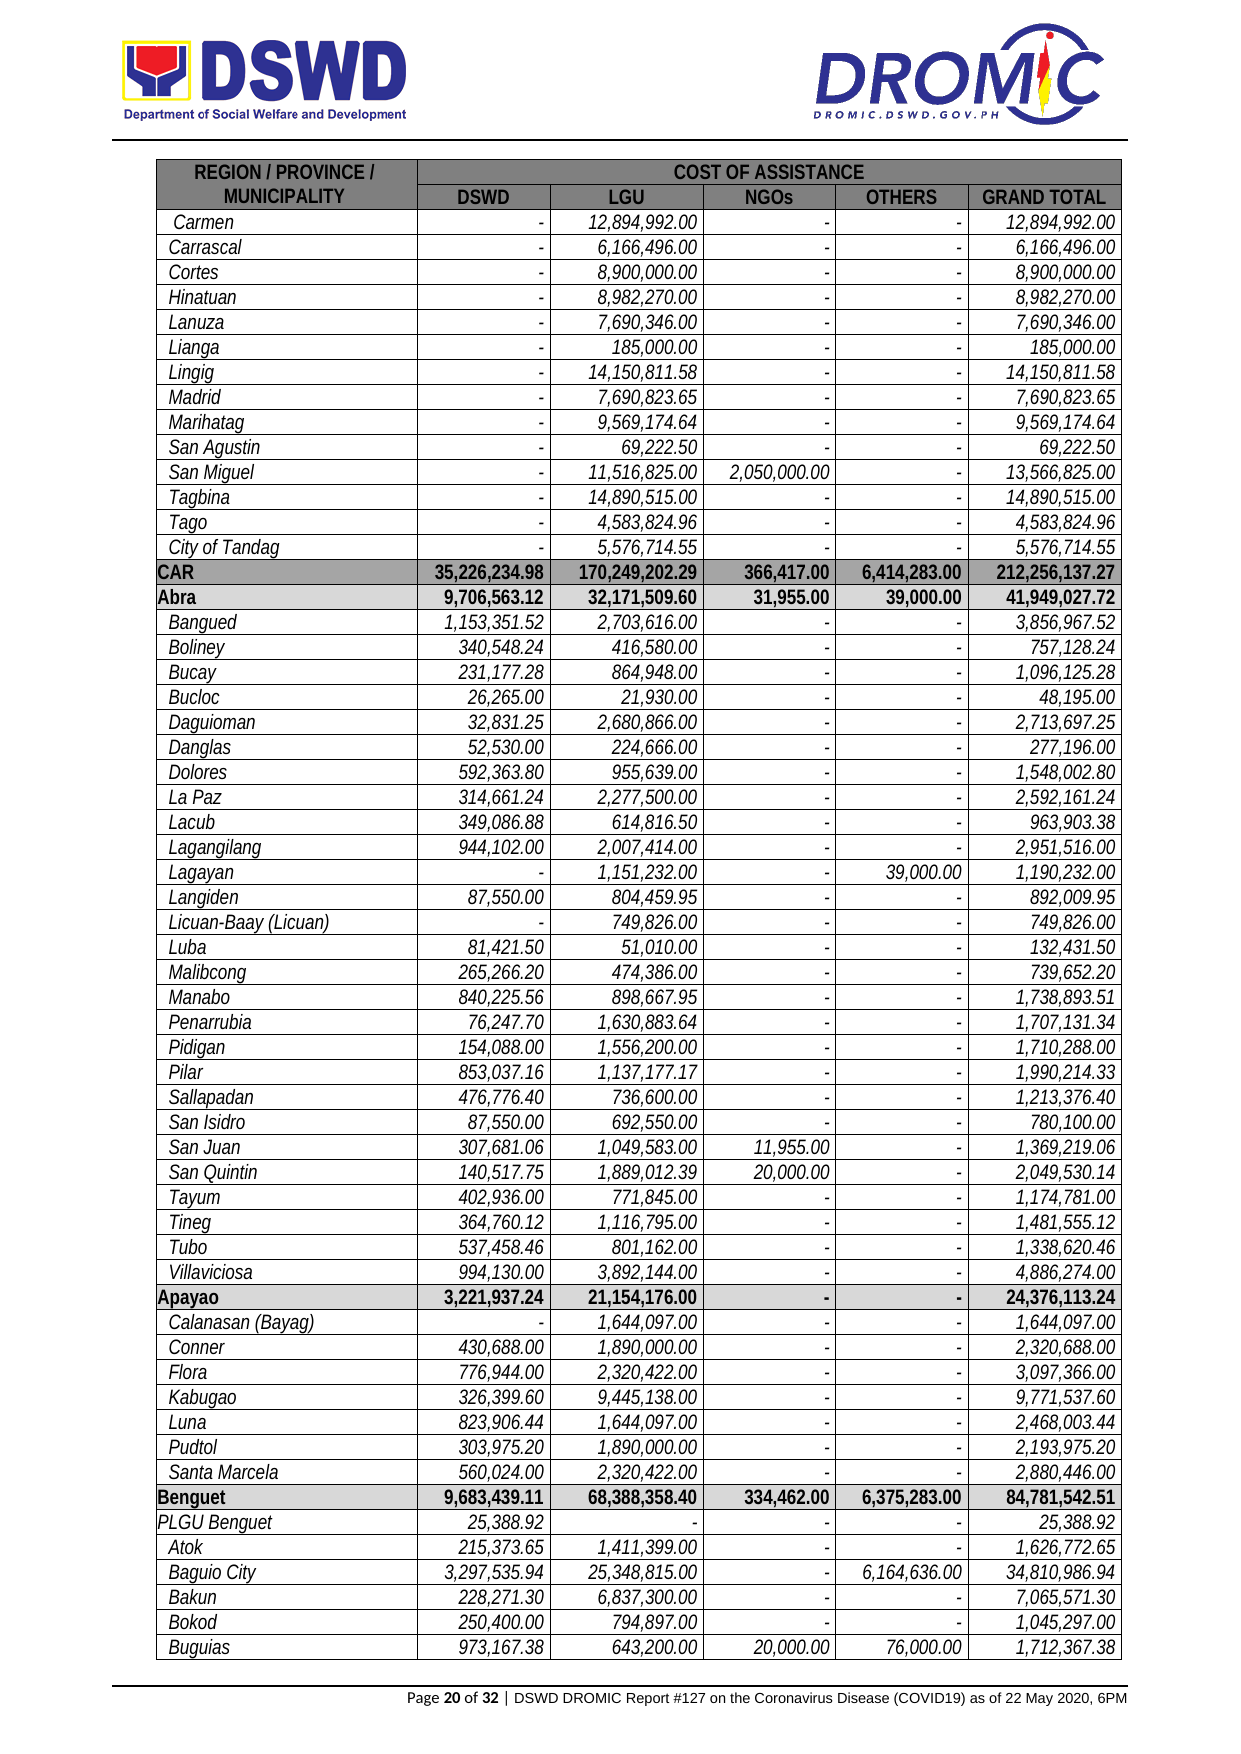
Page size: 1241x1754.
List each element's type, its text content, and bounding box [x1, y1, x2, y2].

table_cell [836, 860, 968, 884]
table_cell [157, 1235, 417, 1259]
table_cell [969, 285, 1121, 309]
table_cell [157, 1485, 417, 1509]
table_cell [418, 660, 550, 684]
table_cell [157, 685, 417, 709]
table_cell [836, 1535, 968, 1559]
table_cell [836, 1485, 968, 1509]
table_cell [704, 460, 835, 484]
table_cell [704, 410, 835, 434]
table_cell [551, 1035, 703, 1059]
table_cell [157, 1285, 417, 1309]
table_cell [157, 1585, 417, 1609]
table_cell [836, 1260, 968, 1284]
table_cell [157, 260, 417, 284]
table_cell DSWD [418, 185, 550, 209]
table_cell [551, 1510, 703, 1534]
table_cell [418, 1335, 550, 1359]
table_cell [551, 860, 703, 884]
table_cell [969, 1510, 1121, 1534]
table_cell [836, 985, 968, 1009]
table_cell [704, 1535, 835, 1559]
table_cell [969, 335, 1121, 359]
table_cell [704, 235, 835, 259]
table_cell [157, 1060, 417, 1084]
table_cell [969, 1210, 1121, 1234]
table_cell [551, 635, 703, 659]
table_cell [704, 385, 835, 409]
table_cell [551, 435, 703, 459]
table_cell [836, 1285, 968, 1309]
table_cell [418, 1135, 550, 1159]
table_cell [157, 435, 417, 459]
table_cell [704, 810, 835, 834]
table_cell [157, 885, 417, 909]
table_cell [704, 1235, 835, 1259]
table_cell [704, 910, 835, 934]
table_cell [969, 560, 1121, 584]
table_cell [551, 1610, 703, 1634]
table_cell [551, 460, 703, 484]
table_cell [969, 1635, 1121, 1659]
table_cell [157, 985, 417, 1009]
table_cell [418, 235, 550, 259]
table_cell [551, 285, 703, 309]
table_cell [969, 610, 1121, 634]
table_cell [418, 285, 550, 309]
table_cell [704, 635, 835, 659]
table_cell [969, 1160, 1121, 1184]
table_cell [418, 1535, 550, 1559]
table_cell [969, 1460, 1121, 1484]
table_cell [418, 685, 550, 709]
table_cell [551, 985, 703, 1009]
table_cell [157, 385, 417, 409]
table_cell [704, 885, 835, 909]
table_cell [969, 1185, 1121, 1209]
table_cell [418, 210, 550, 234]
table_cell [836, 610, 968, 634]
table_cell OTHERS [836, 185, 968, 209]
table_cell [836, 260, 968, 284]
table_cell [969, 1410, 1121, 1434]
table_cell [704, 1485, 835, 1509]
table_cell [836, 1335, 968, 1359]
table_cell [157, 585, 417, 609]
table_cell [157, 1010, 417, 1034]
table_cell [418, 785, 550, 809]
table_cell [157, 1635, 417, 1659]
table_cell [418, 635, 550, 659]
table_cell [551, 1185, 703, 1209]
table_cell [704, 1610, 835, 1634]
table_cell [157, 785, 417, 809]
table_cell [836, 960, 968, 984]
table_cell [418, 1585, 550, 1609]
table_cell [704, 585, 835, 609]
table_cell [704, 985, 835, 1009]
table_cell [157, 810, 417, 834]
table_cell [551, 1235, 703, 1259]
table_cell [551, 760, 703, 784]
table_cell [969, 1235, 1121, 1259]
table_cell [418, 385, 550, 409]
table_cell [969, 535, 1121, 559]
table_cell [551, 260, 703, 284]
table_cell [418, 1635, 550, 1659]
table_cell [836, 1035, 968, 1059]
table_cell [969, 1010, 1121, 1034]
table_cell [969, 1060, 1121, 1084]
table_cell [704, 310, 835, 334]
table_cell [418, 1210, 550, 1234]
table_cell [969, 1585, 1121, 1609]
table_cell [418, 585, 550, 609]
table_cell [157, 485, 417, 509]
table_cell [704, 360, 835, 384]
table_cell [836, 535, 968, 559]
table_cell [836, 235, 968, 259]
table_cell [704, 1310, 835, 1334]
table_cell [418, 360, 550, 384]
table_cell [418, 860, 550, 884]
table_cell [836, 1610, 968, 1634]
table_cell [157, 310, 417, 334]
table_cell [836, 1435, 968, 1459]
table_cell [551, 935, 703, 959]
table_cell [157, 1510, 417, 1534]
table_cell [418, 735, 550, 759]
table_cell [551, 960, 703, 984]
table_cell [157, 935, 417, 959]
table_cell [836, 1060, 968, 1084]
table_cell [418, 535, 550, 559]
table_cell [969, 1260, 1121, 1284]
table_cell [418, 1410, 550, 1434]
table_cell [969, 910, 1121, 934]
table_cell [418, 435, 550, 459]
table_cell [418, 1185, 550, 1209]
picture [781, 23, 1133, 125]
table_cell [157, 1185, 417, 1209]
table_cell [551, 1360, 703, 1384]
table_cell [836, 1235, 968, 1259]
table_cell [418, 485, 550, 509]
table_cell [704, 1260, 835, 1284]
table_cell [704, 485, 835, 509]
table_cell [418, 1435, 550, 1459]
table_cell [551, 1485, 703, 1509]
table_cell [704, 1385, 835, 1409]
picture [112, 37, 417, 125]
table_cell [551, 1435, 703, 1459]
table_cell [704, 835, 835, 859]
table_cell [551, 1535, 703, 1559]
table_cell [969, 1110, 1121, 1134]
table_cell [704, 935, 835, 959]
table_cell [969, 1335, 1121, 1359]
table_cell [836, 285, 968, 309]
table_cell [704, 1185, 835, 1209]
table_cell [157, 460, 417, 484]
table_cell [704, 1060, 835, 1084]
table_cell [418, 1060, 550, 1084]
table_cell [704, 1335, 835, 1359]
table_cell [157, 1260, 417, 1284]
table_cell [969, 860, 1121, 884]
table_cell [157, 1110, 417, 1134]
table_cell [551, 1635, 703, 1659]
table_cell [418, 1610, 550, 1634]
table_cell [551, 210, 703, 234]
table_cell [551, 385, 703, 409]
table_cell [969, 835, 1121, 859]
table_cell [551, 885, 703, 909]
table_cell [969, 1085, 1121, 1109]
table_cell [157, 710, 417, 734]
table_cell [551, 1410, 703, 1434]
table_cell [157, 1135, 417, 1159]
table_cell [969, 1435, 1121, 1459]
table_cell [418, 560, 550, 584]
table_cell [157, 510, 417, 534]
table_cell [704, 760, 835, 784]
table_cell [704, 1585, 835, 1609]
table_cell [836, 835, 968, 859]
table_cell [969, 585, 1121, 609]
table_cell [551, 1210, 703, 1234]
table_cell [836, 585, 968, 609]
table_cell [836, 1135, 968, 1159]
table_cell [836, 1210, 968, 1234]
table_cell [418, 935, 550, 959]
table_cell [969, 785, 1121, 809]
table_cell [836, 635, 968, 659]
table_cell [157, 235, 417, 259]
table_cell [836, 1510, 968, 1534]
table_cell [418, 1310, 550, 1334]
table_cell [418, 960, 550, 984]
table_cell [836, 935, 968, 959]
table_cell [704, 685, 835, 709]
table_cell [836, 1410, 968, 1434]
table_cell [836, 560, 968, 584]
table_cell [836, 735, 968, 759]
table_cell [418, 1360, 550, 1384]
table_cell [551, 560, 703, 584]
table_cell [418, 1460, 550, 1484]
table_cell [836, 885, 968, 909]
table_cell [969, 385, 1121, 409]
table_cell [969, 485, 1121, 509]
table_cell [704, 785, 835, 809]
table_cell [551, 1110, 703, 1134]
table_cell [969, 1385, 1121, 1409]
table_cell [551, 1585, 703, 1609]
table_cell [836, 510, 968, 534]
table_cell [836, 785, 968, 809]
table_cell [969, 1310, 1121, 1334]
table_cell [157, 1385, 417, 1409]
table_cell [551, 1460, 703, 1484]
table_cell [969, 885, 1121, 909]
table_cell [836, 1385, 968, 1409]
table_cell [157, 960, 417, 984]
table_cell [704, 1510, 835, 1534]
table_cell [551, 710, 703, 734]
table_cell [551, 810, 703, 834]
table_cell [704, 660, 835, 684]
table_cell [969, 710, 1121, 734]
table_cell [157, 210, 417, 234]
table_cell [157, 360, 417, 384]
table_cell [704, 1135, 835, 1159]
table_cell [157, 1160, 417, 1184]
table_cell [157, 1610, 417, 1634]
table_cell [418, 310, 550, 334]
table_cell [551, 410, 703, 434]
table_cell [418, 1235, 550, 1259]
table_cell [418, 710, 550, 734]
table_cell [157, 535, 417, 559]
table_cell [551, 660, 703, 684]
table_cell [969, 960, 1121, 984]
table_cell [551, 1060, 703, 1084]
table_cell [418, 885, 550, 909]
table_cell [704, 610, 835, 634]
table_header REGION / PROVINCE / MUNICIPALITY [157, 160, 417, 209]
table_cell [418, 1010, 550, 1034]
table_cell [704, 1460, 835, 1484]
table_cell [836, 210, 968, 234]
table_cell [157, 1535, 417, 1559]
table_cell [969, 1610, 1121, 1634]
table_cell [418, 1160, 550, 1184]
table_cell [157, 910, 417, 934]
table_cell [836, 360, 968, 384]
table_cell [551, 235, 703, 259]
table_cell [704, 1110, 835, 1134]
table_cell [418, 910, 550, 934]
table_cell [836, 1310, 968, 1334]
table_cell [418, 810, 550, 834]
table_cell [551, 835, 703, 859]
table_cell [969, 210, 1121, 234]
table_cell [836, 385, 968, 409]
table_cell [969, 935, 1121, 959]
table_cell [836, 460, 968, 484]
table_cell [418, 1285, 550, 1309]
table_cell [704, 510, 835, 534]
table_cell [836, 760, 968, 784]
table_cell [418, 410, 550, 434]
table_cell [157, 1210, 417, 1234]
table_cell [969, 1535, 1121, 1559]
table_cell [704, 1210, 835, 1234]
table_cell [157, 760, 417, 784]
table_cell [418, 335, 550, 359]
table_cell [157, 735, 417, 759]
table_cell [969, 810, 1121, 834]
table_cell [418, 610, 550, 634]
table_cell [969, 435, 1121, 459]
table_cell GRAND TOTAL [969, 185, 1121, 209]
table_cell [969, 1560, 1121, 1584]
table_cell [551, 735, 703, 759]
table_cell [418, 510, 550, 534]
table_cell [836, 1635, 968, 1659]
table_cell NGOs [704, 185, 835, 209]
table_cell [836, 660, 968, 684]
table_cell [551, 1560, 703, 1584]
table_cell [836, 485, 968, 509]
table_cell LGU [551, 185, 703, 209]
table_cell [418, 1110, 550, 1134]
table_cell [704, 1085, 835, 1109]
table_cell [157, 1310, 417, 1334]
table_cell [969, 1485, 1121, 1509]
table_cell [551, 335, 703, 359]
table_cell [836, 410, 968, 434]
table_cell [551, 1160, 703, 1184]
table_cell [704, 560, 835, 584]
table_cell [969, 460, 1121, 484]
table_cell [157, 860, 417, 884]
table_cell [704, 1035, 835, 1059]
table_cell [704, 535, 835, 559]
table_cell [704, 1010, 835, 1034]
table_header COST OF ASSISTANCE [418, 160, 1121, 184]
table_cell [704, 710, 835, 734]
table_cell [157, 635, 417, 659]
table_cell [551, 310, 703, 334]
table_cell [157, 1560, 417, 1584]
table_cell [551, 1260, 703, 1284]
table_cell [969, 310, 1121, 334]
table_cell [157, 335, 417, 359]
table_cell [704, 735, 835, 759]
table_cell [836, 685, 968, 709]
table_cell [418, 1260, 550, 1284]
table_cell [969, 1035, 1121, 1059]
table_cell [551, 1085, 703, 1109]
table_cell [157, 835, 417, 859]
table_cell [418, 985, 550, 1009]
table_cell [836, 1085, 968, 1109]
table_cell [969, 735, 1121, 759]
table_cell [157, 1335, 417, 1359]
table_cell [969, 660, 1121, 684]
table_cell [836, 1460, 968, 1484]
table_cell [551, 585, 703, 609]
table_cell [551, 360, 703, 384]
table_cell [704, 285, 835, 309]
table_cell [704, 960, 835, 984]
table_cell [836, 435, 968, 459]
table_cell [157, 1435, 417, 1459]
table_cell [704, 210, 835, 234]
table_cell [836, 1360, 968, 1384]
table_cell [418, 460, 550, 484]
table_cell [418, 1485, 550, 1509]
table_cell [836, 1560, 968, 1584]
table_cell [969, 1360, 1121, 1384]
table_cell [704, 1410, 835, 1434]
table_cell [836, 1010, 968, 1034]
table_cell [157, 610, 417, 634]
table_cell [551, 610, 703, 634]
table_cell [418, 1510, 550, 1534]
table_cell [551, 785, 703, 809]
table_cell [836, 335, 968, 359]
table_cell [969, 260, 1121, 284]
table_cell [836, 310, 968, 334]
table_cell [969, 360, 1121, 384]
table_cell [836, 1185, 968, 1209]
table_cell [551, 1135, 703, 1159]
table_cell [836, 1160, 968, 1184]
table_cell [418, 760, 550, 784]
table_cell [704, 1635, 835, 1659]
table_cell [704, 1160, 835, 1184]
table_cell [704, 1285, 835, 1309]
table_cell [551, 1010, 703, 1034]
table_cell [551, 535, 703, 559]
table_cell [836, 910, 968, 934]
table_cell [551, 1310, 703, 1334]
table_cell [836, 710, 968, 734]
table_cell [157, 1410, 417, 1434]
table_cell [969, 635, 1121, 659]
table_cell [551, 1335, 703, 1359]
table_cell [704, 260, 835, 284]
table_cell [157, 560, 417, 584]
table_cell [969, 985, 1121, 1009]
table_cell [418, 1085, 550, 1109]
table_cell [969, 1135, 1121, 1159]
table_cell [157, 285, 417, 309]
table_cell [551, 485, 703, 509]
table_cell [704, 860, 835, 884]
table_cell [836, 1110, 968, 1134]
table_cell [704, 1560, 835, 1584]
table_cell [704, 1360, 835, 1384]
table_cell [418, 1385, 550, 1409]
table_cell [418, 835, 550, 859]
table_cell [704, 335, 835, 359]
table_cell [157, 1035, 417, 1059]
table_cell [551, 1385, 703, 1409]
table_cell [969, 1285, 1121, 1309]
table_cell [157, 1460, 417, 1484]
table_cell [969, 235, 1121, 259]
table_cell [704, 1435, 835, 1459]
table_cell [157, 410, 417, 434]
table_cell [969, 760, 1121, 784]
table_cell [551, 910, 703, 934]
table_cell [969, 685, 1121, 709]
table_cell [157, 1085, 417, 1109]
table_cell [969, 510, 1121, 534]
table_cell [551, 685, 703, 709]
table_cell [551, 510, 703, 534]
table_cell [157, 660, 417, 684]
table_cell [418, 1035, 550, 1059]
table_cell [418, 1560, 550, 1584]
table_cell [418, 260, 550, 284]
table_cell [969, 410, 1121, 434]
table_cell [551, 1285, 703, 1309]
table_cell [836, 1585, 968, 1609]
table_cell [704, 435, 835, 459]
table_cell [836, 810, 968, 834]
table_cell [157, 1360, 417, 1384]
